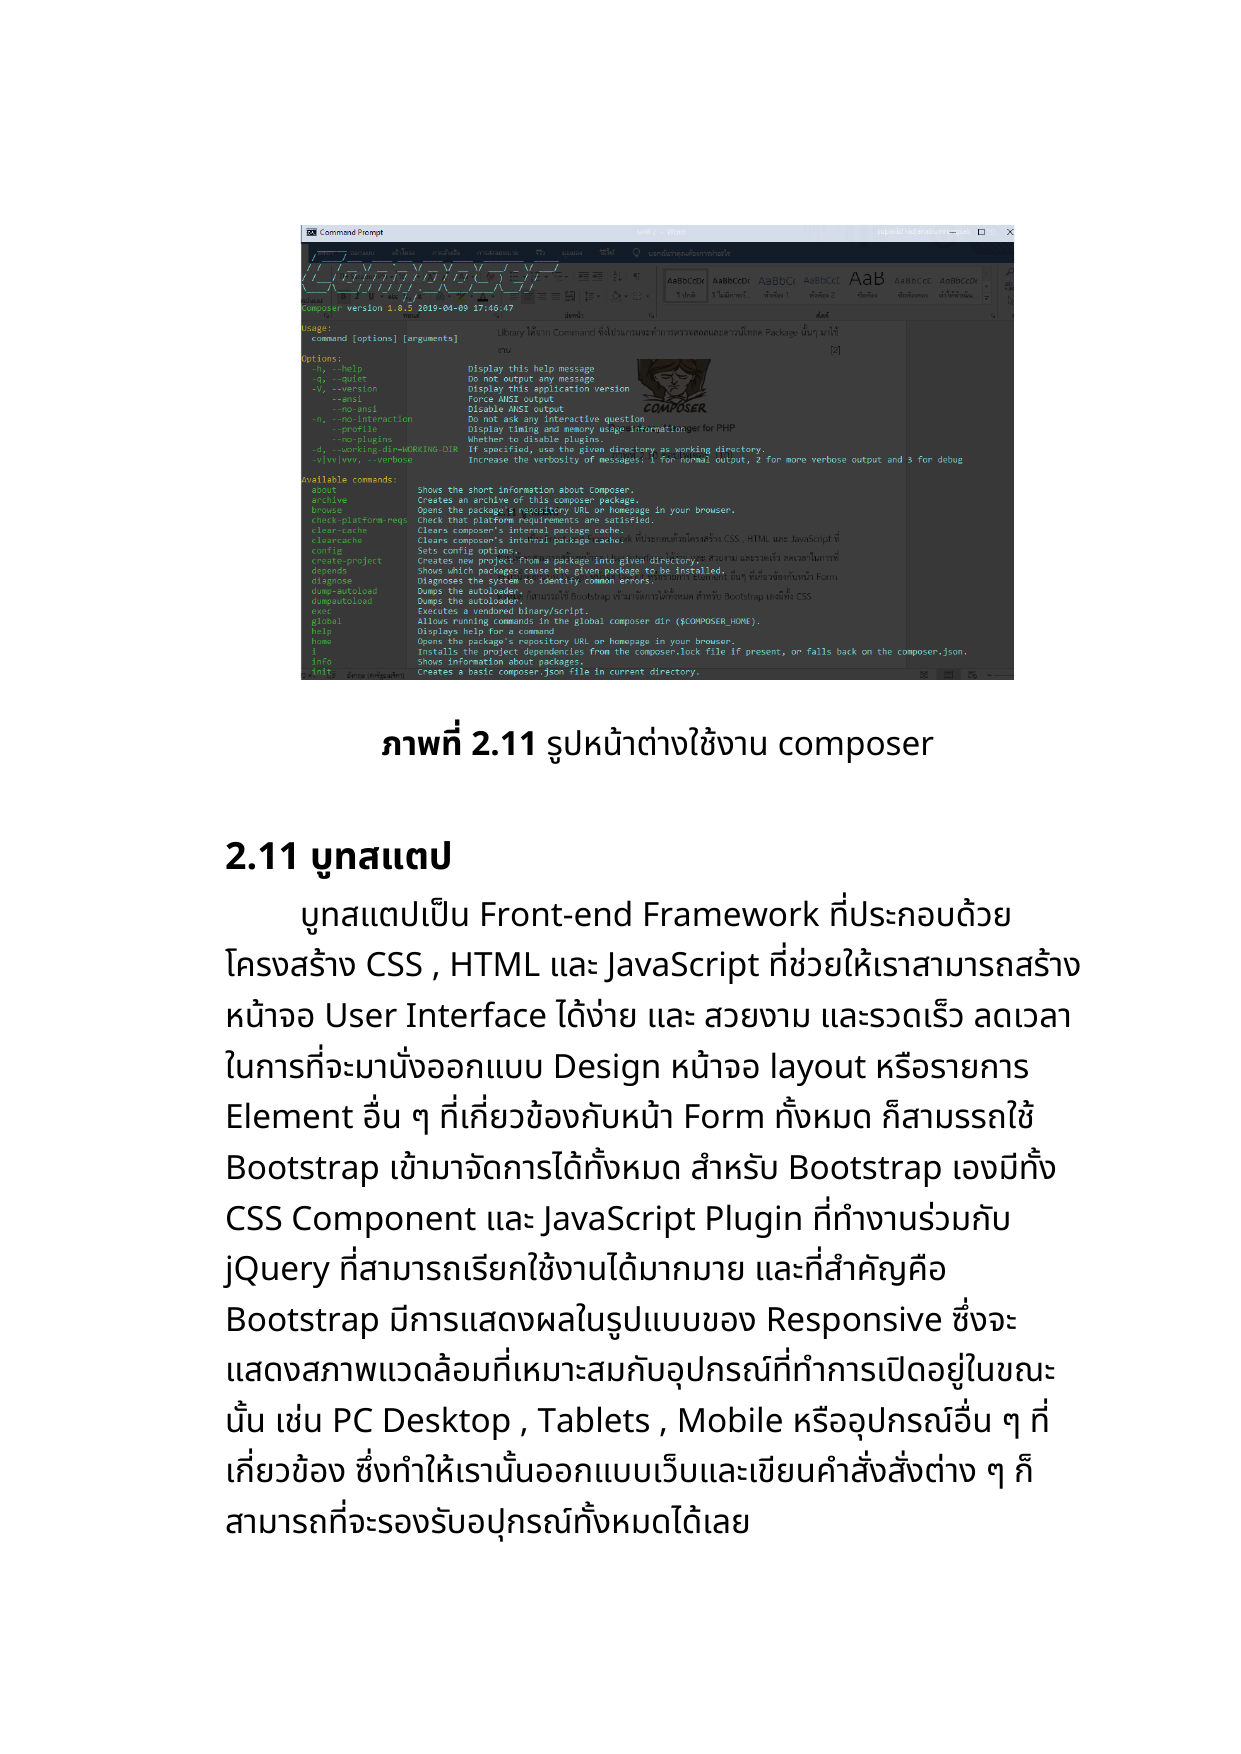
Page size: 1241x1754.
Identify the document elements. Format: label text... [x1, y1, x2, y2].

picture [300, 225, 1015, 680]
text ภาพที่ 2.11 รูปหน้าต่างใช้งาน composer [225, 719, 1090, 770]
text 2.11 บูทสแตป [225, 829, 1090, 886]
text บูทสแตปเป็น Front-end Framework ที่ประกอบด้วยโครงสร้าง CSS , HTML และ JavaScript ที่ช่วยให้เราสามารถสร้างหน้าจอ User Interface ได้ง่าย และ สวยงาม และรวดเร็ว ลดเวลาในการที่จะมานั่งออกแบบ Design หน้าจอ layout หรือรายการ Element อื่น ๆ ที่เกี่ยวข้องกับหน้า Form ทั้งหมด ก็สามรรถใช้ Bootstrap เข้ามาจัดการได้ทั้งหมด สำหรับ Bootstrap เองมีทั้ง CSS Component และ JavaScript Plugin ที่ทำงานร่วมกับ jQuery ที่สามารถเรียกใช้งานได้มากมาย และที่สำคัญคือ Bootstrap มีการแสดงผลในรูปแบบของ Responsive ซึ่งจะแสดงสภาพแวดล้อมที่เหมาะสมกับอุปกรณ์ที่ทำการเปิดอยู่ในขณะนั้น เช่น PC Desktop , Tablets , Mobile หรืออุปกรณ์อื่น ๆ ที่เกี่ยวข้อง ซึ่งทำให้เรานั้นออกแบบเว็บและเขียนคำสั่งสั่งต่าง ๆ ก็สามารถที่จะรองรับอปุกรณ์ทั้งหมดได้เลย [225, 891, 1090, 1548]
